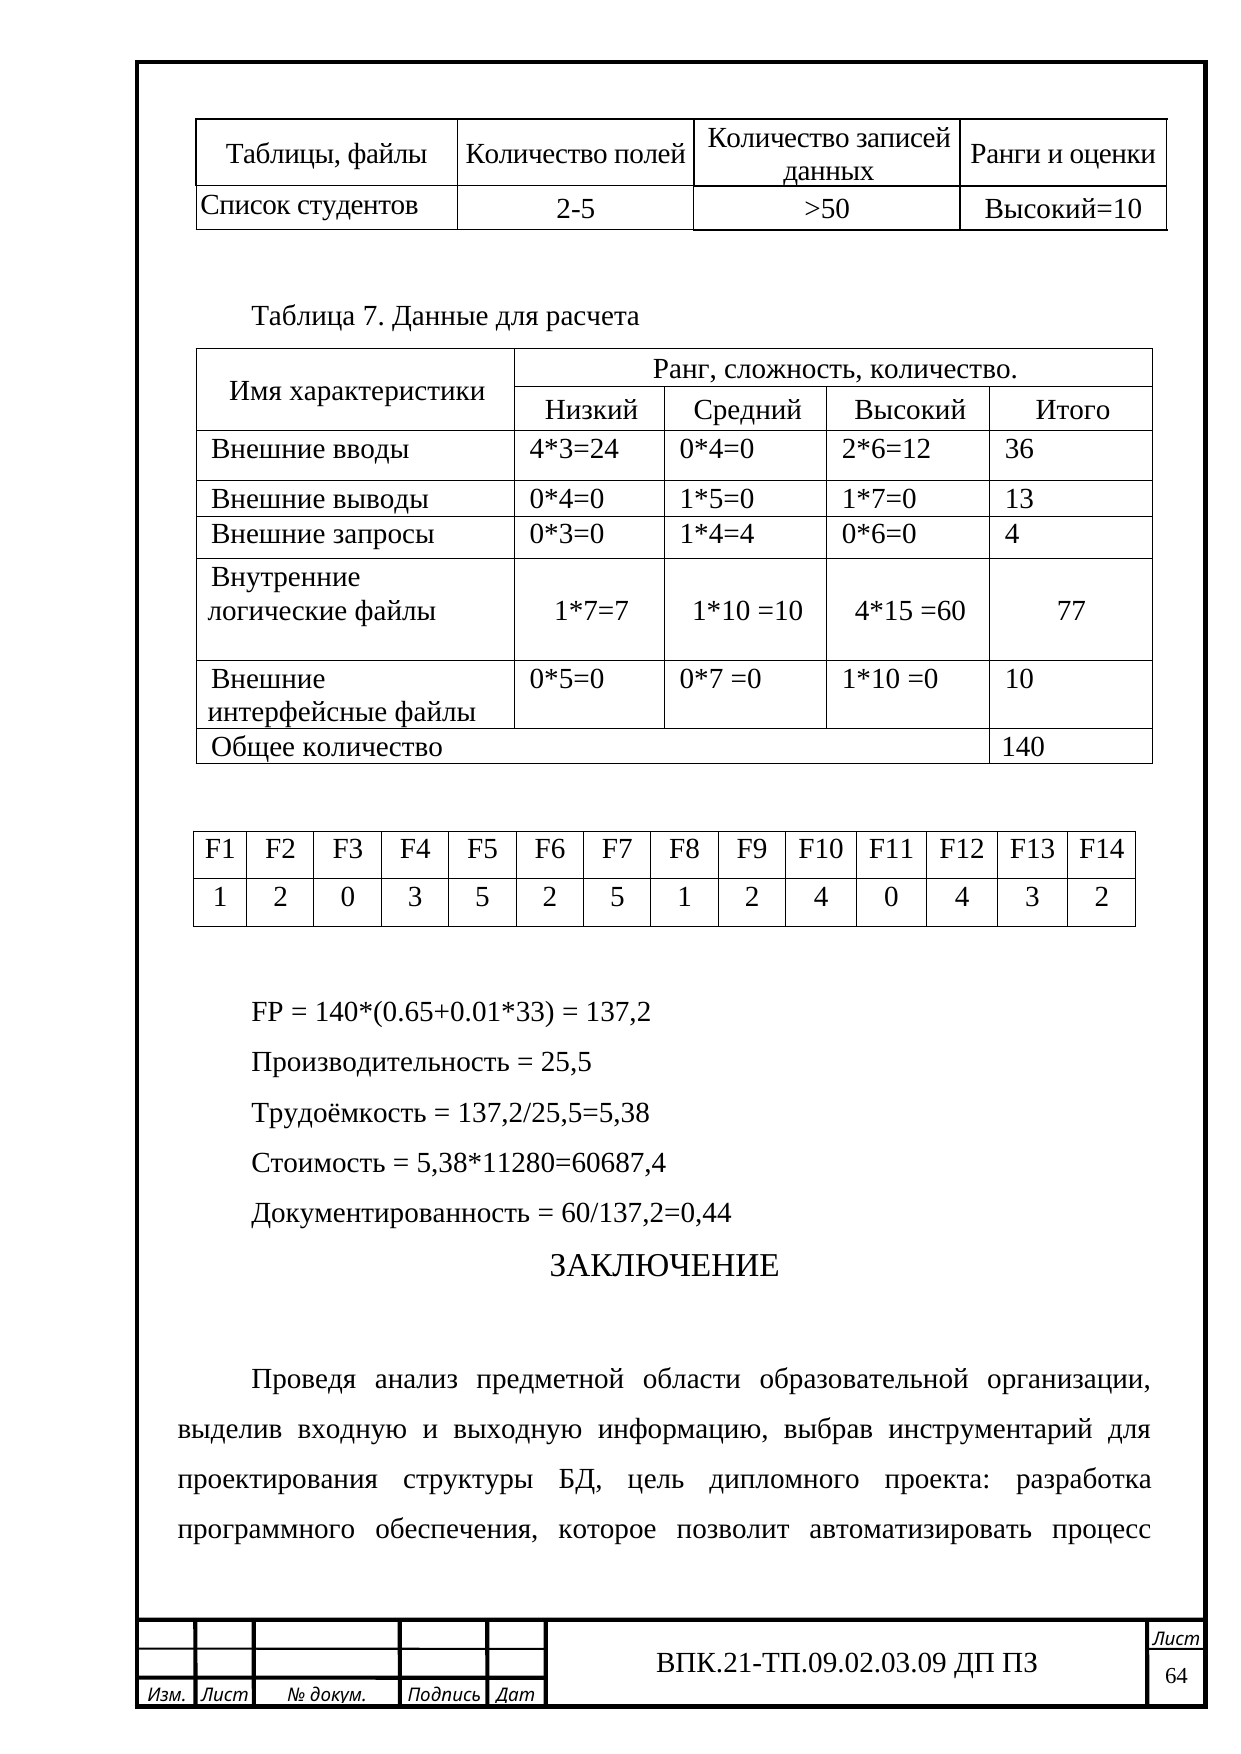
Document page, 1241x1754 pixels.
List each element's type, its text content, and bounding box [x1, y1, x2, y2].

table_cell 0*3=0 [515, 517, 664, 558]
table_cell Список студентов [197, 186, 457, 229]
table_cell 2-5 [458, 186, 693, 229]
table_cell 3 [998, 879, 1067, 926]
table_cell 4 [786, 879, 856, 926]
table_cell 2 [719, 879, 785, 926]
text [177, 1361, 1152, 1545]
table_cell 0*6=0 [827, 517, 989, 558]
table_cell Внешние запросы [197, 517, 514, 558]
table_cell 0 [857, 879, 926, 926]
table_header F2 [247, 832, 313, 878]
table_cell Внешние выводы [197, 481, 514, 516]
table_header F1 [194, 832, 246, 878]
table_cell 4 [927, 879, 997, 926]
table_cell Внешние интерфейсные файлы [197, 661, 514, 728]
table_cell 2 [517, 879, 583, 926]
table_cell Низкий [515, 387, 664, 430]
table_header Ранг, сложность, количество. [515, 349, 1152, 386]
table_cell Высокий=10 [961, 187, 1166, 229]
table_header F7 [584, 832, 650, 878]
table_cell 2*6=12 [827, 431, 989, 480]
table_cell >50 [694, 187, 959, 229]
table_cell 0 [314, 879, 381, 926]
table_header F13 [998, 832, 1067, 878]
table_header F9 [719, 832, 785, 878]
table_cell 77 [990, 559, 1152, 660]
text Документированность = 60/137,2=0,44 [177, 1195, 1152, 1229]
table_cell 1*7=7 [515, 559, 664, 660]
table_cell 3 [382, 879, 448, 926]
table_cell Высокий [827, 387, 989, 430]
text ЗАКЛЮЧЕНИЕ [177, 1246, 1152, 1284]
table_header F10 [786, 832, 856, 878]
table_header F4 [382, 832, 448, 878]
text Производительность = 25,5 [177, 1044, 1152, 1078]
table_header F14 [1068, 832, 1135, 878]
text Стоимость = 5,38*11280=60687,4 [177, 1145, 1152, 1179]
table_cell 1*10 =10 [665, 559, 826, 660]
table_cell 36 [990, 431, 1152, 480]
table_cell 0*5=0 [515, 661, 664, 728]
table_cell 1 [194, 879, 246, 926]
table_cell 0*4=0 [665, 431, 826, 480]
table_header F3 [314, 832, 381, 878]
table_header Количество полей [458, 120, 693, 185]
table_cell Итого [990, 387, 1152, 430]
table_cell Средний [665, 387, 826, 430]
table_cell Внешние вводы [197, 431, 514, 480]
table_cell 2 [247, 879, 313, 926]
table_cell 1*5=0 [665, 481, 826, 516]
table_cell 1 [651, 879, 718, 926]
table_cell 1*4=4 [665, 517, 826, 558]
table_header Таблицы, файлы [197, 120, 457, 185]
text Таблица 7. Данные для расчета [177, 298, 1152, 331]
table_cell 1*7=0 [827, 481, 989, 516]
table_cell Внутренние логические файлы [197, 559, 514, 660]
table_cell 4 [990, 517, 1152, 558]
text FP = 140*(0.65+0.01*33) = 137,2 [177, 994, 1152, 1028]
table_cell 10 [990, 661, 1152, 728]
table_cell 4*15 =60 [827, 559, 989, 660]
table_cell 4*3=24 [515, 431, 664, 480]
table_header Ранги и оценки [961, 120, 1166, 185]
table_header Имя характеристики [197, 349, 514, 430]
table_header F8 [651, 832, 718, 878]
table_cell 0*7 =0 [665, 661, 826, 728]
table_cell 13 [990, 481, 1152, 516]
text Трудоёмкость = 137,2/25,5=5,38 [177, 1095, 1152, 1128]
table_cell 1*10 =0 [827, 661, 989, 728]
table_cell 5 [584, 879, 650, 926]
table_cell 5 [449, 879, 516, 926]
table_header F5 [449, 832, 516, 878]
table_header F11 [857, 832, 926, 878]
table_header F12 [927, 832, 997, 878]
table_cell 0*4=0 [515, 481, 664, 516]
table_cell 140 [990, 729, 1152, 762]
table_header Количество записей данных [695, 120, 959, 185]
table_header F6 [517, 832, 583, 878]
table_cell 2 [1068, 879, 1135, 926]
table_cell Общее количество [197, 729, 989, 762]
